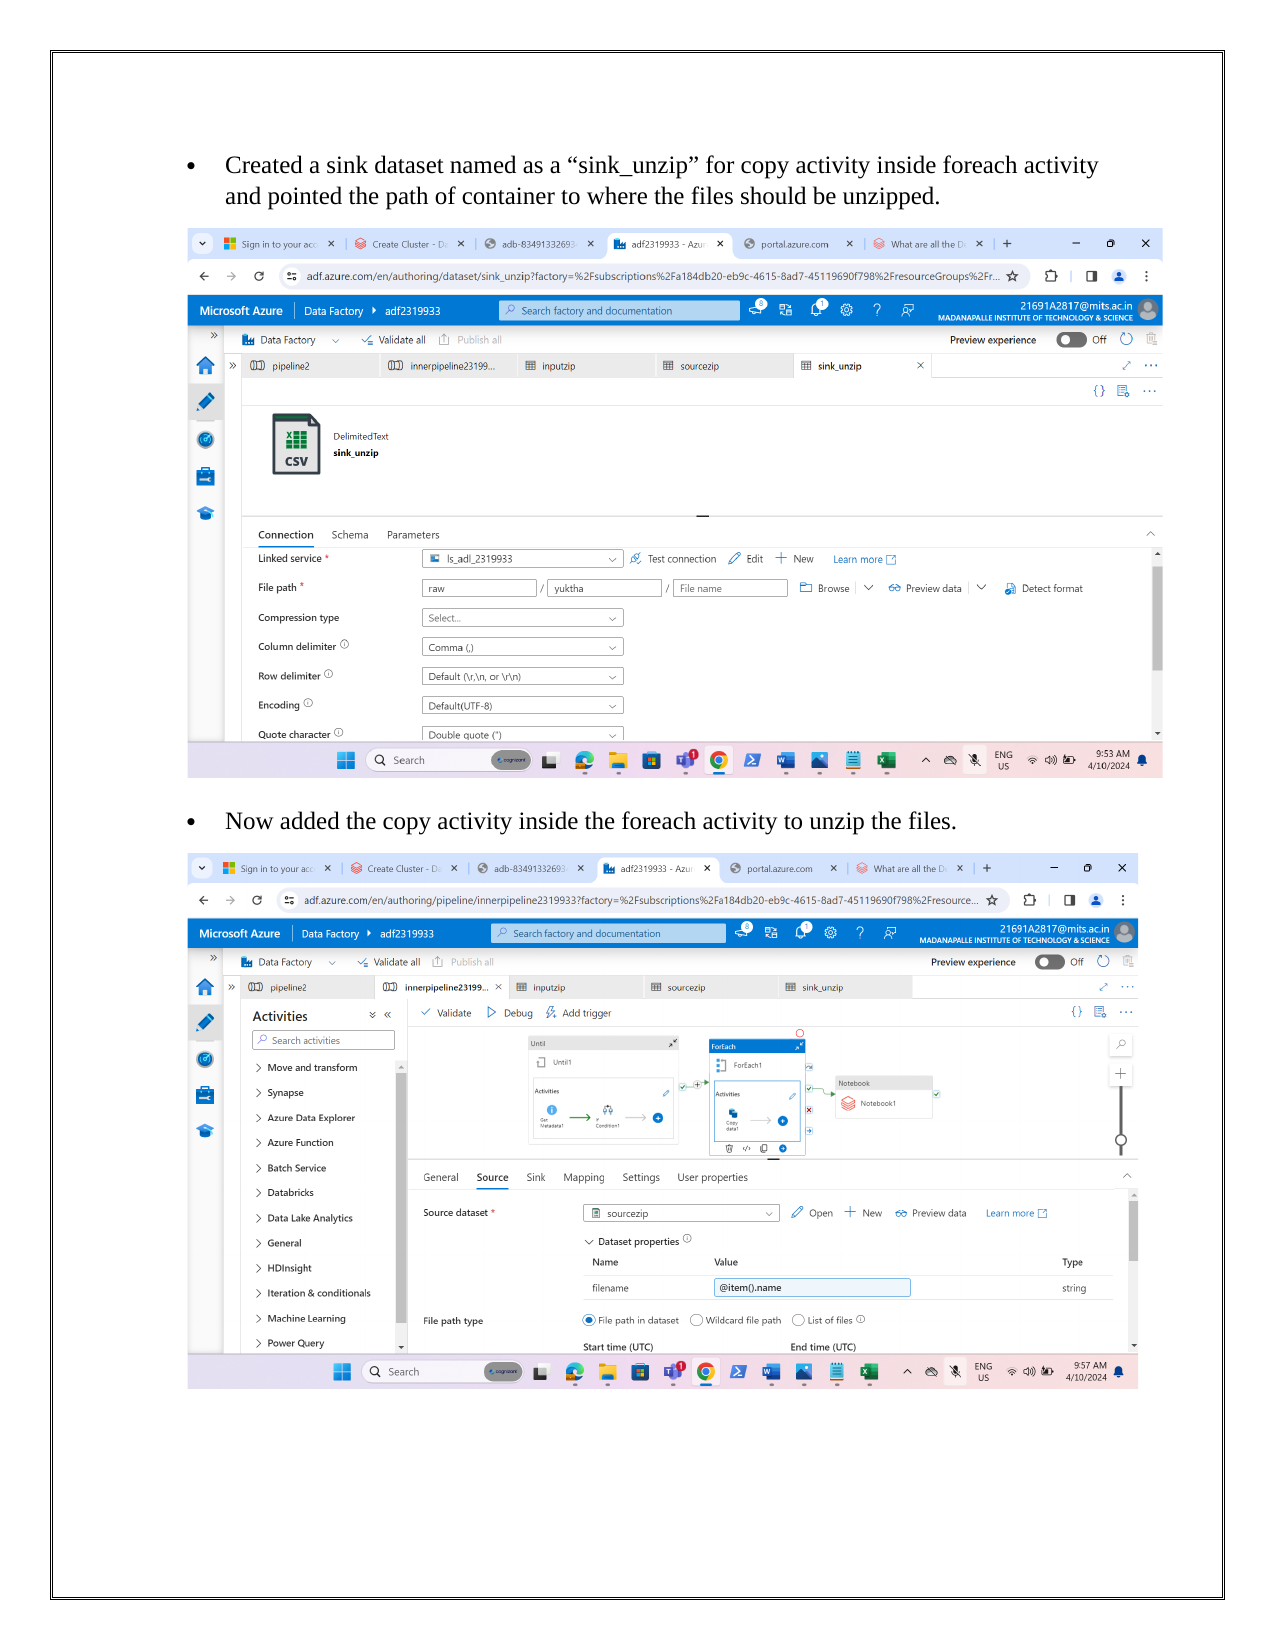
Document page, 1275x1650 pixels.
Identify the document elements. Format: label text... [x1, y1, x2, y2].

list Created a sink dataset named as a “sink_unzip” for copy activity inside foreach activity and pointed the path of container to where the files should be unzipped. [187, 150, 1125, 210]
picture [187, 228, 1163, 778]
list Now added the copy activity inside the foreach activity to unzip the files. [187, 806, 1125, 835]
picture [187, 853, 1139, 1389]
